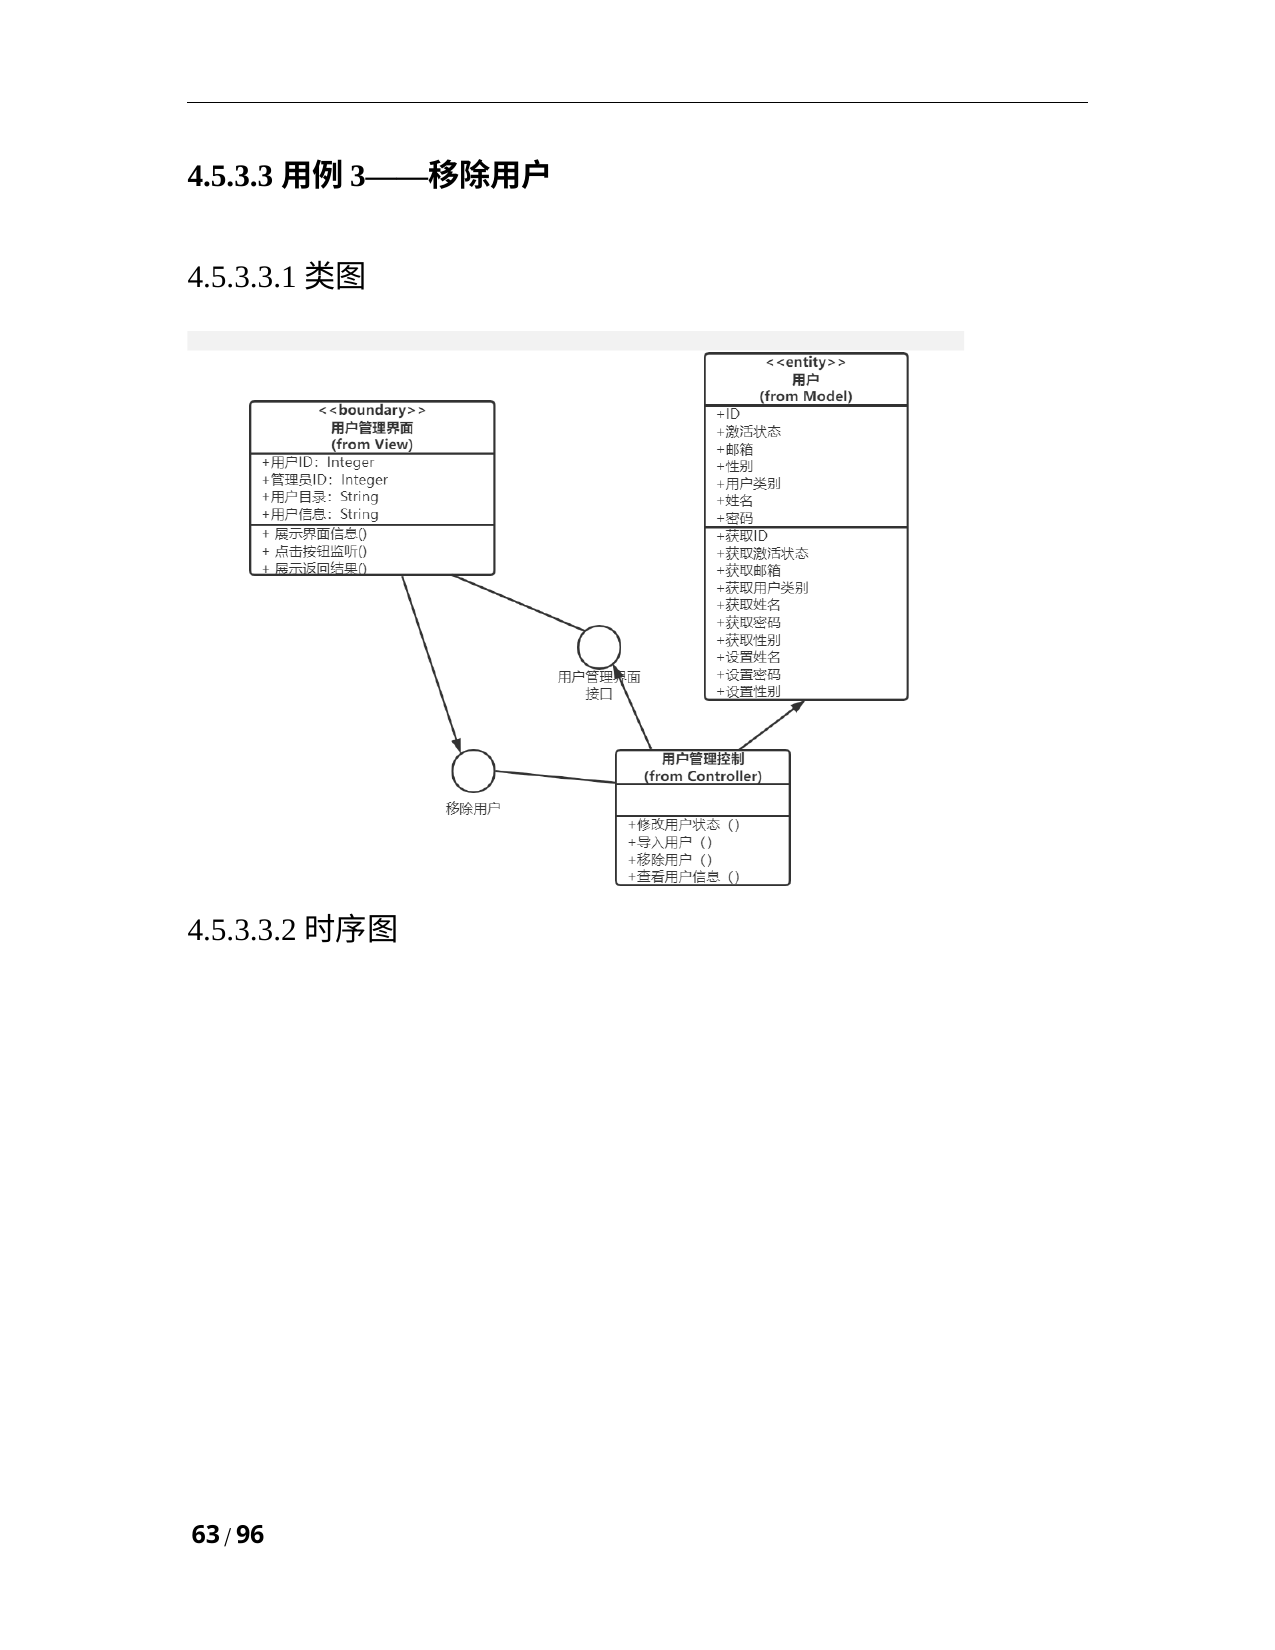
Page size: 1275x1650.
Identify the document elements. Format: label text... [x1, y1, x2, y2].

subtitle 4.5.3.3 用例3——移除用户 [187, 150, 1088, 195]
text 4.5.3.3.1 类图 [187, 251, 1088, 296]
text 4.5.3.3.2 时序图 [187, 904, 1088, 949]
picture [187, 331, 965, 905]
